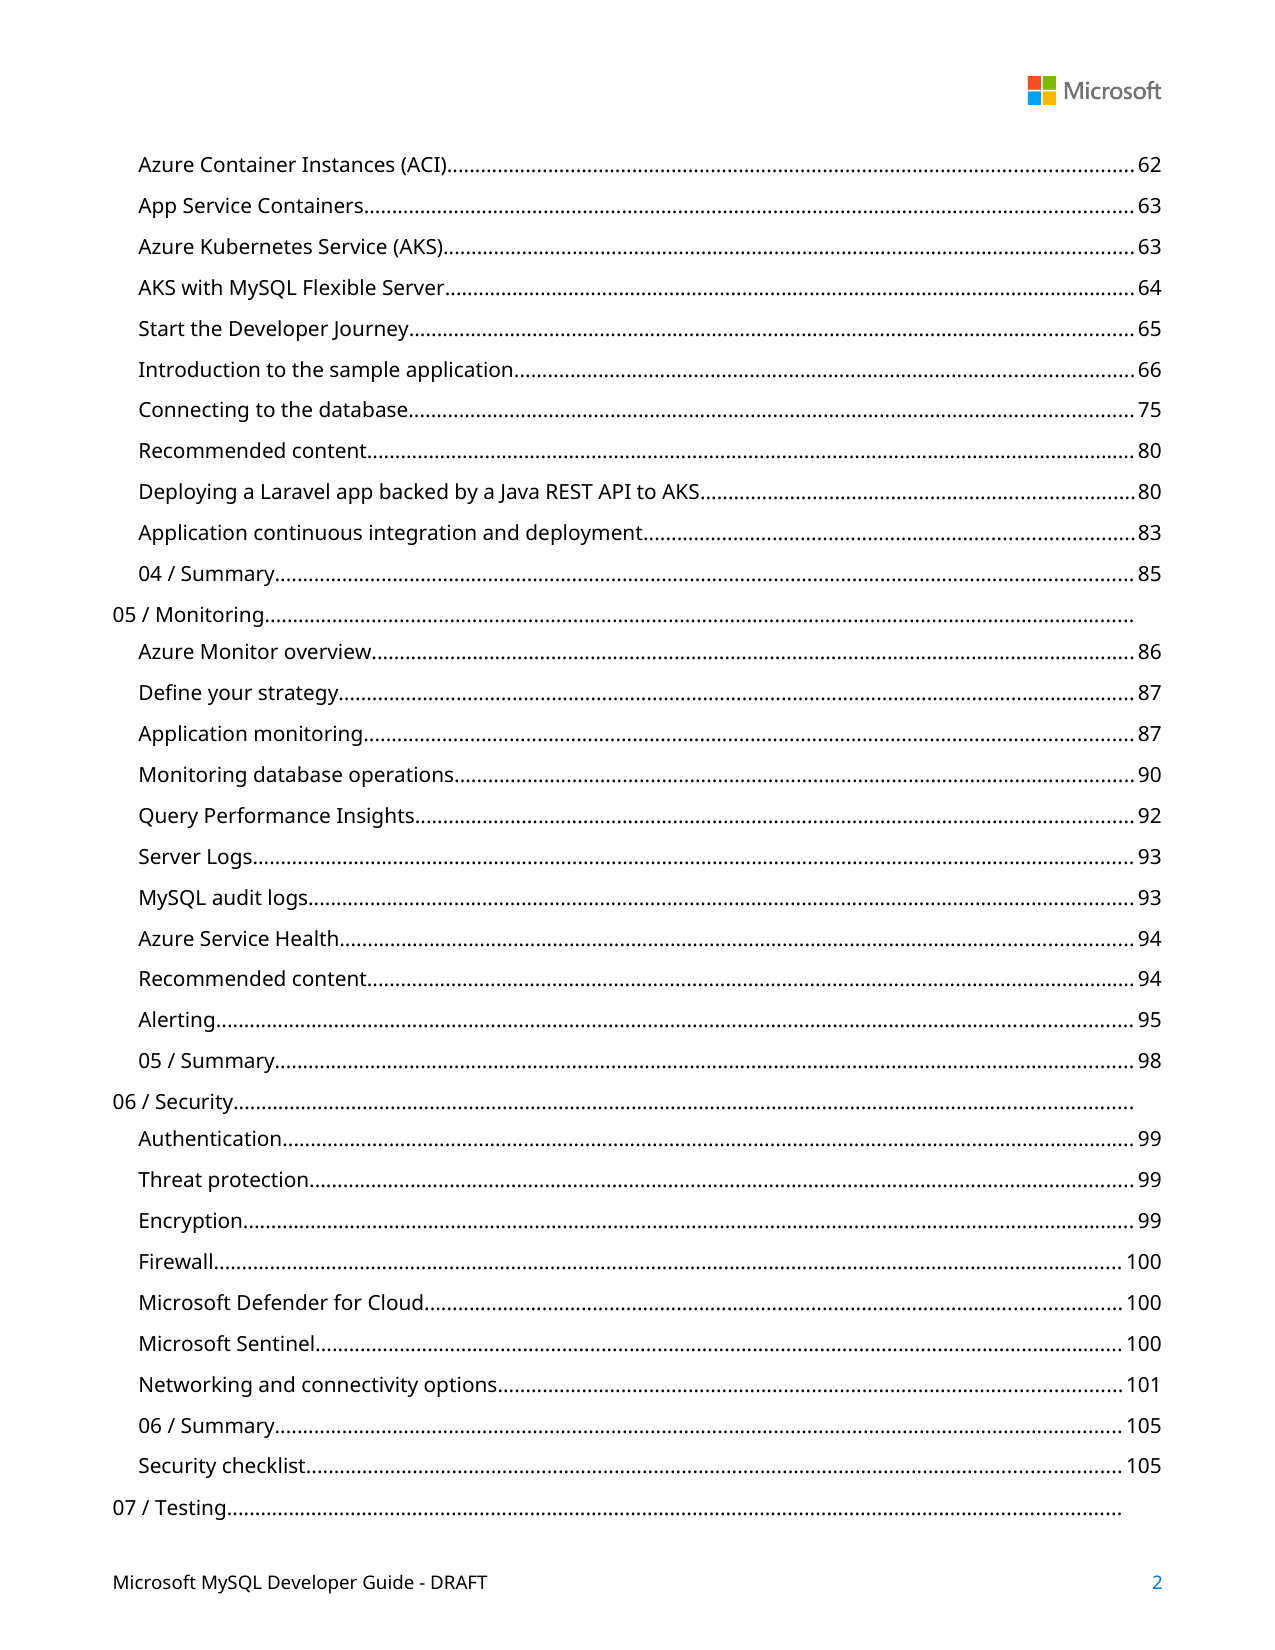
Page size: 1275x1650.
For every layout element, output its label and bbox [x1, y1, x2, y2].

picture [1026, 75, 1163, 107]
